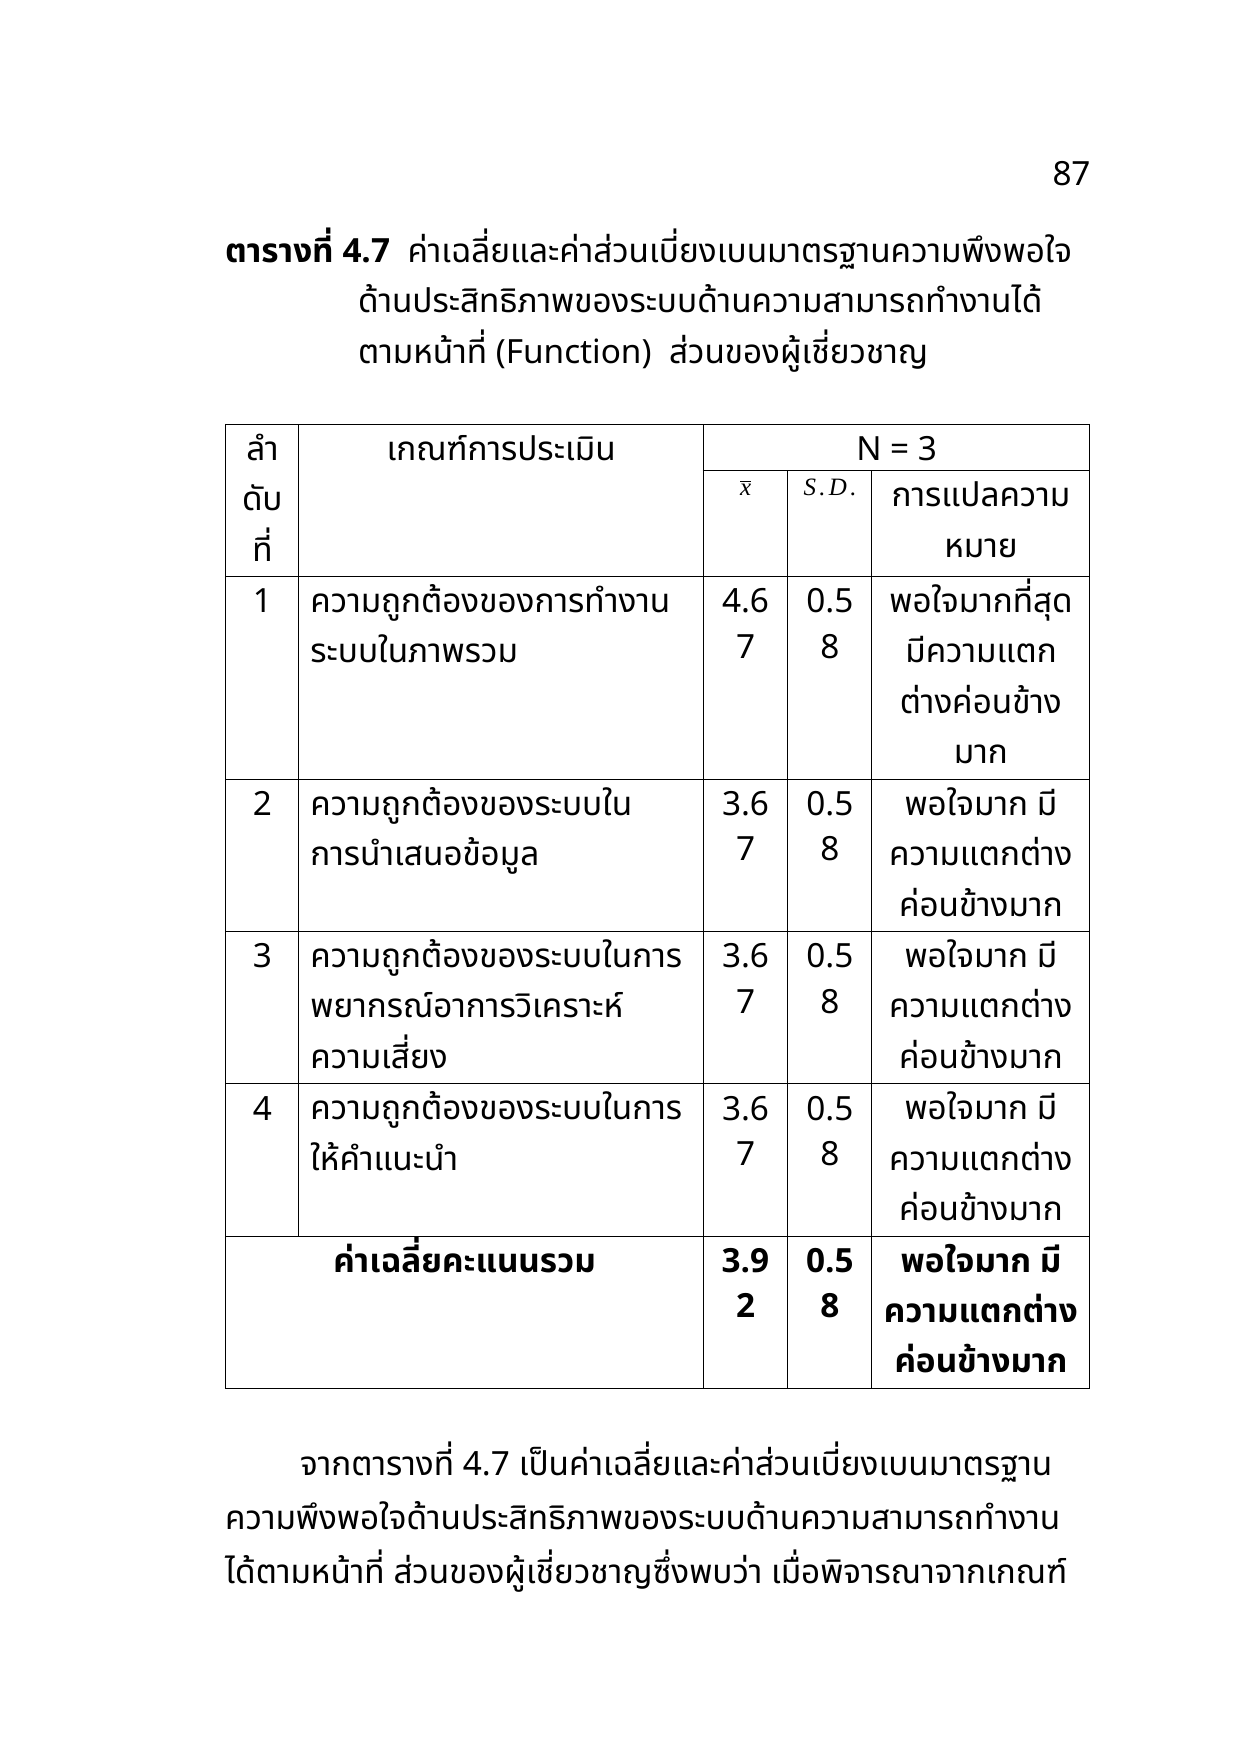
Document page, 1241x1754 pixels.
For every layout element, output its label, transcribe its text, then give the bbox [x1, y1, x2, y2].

table_cell [788, 471, 871, 576]
table_cell ความถูกต้องของระบบในการให้คำแนะนำ [299, 1084, 703, 1236]
table_cell พอใจมาก มีความแตกต่างค่อนข้างมาก [872, 932, 1089, 1083]
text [225, 1439, 1090, 1599]
table_cell 0.58 [788, 577, 871, 779]
table_cell พอใจมาก มีความแตกต่างค่อนข้างมาก [872, 780, 1089, 931]
table_cell 3.67 [704, 932, 787, 1083]
table_cell 0.58 [788, 932, 871, 1083]
table_cell 3 [226, 932, 298, 1083]
table_cell การแปลความหมาย [872, 471, 1089, 576]
table_cell ความถูกต้องของระบบในการนำเสนอข้อมูล [299, 780, 703, 931]
table_header เกณฑ์การประเมิน [299, 425, 703, 576]
table_cell ความถูกต้องของระบบในการพยากรณ์อาการวิเคราะห์ความเสี่ยง [299, 932, 703, 1083]
table_cell 1 [226, 577, 298, 779]
table_cell 3.67 [704, 1084, 787, 1236]
table_cell พอใจมาก มีความแตกต่างค่อนข้างมาก [872, 1237, 1089, 1388]
table_cell พอใจมาก มีความแตกต่างค่อนข้างมาก [872, 1084, 1089, 1236]
table_cell 2 [226, 780, 298, 931]
table_cell 4 [226, 1084, 298, 1236]
table_cell 0.58 [788, 780, 871, 931]
table_cell 3.67 [704, 780, 787, 931]
table_cell 3.92 [704, 1237, 787, 1388]
table_cell ความถูกต้องของการทำงานระบบในภาพรวม [299, 577, 703, 779]
table_cell พอใจมากที่สุด มีความแตกต่างค่อนข้างมาก [872, 577, 1089, 779]
table_header ลำดับที่ [226, 425, 298, 576]
table_cell 0.58 [788, 1237, 871, 1388]
table_cell 0.58 [788, 1084, 871, 1236]
table_header N = 3 [704, 425, 1089, 470]
list ตารางที่ 4.7 ค่าเฉลี่ยและค่าส่วนเบี่ยงเบนมาตรฐานความพึงพอใจด้านประสิทธิภาพของระบบด้านความสามารถทำงานได้ตามหน้าที่ (Function) ส่วนของผู้เชี่ยวชาญ [225, 227, 1090, 378]
table_cell ค่าเฉลี่ยคะแนนรวม [226, 1237, 703, 1388]
table_cell [704, 471, 787, 576]
table_cell 4.67 [704, 577, 787, 779]
